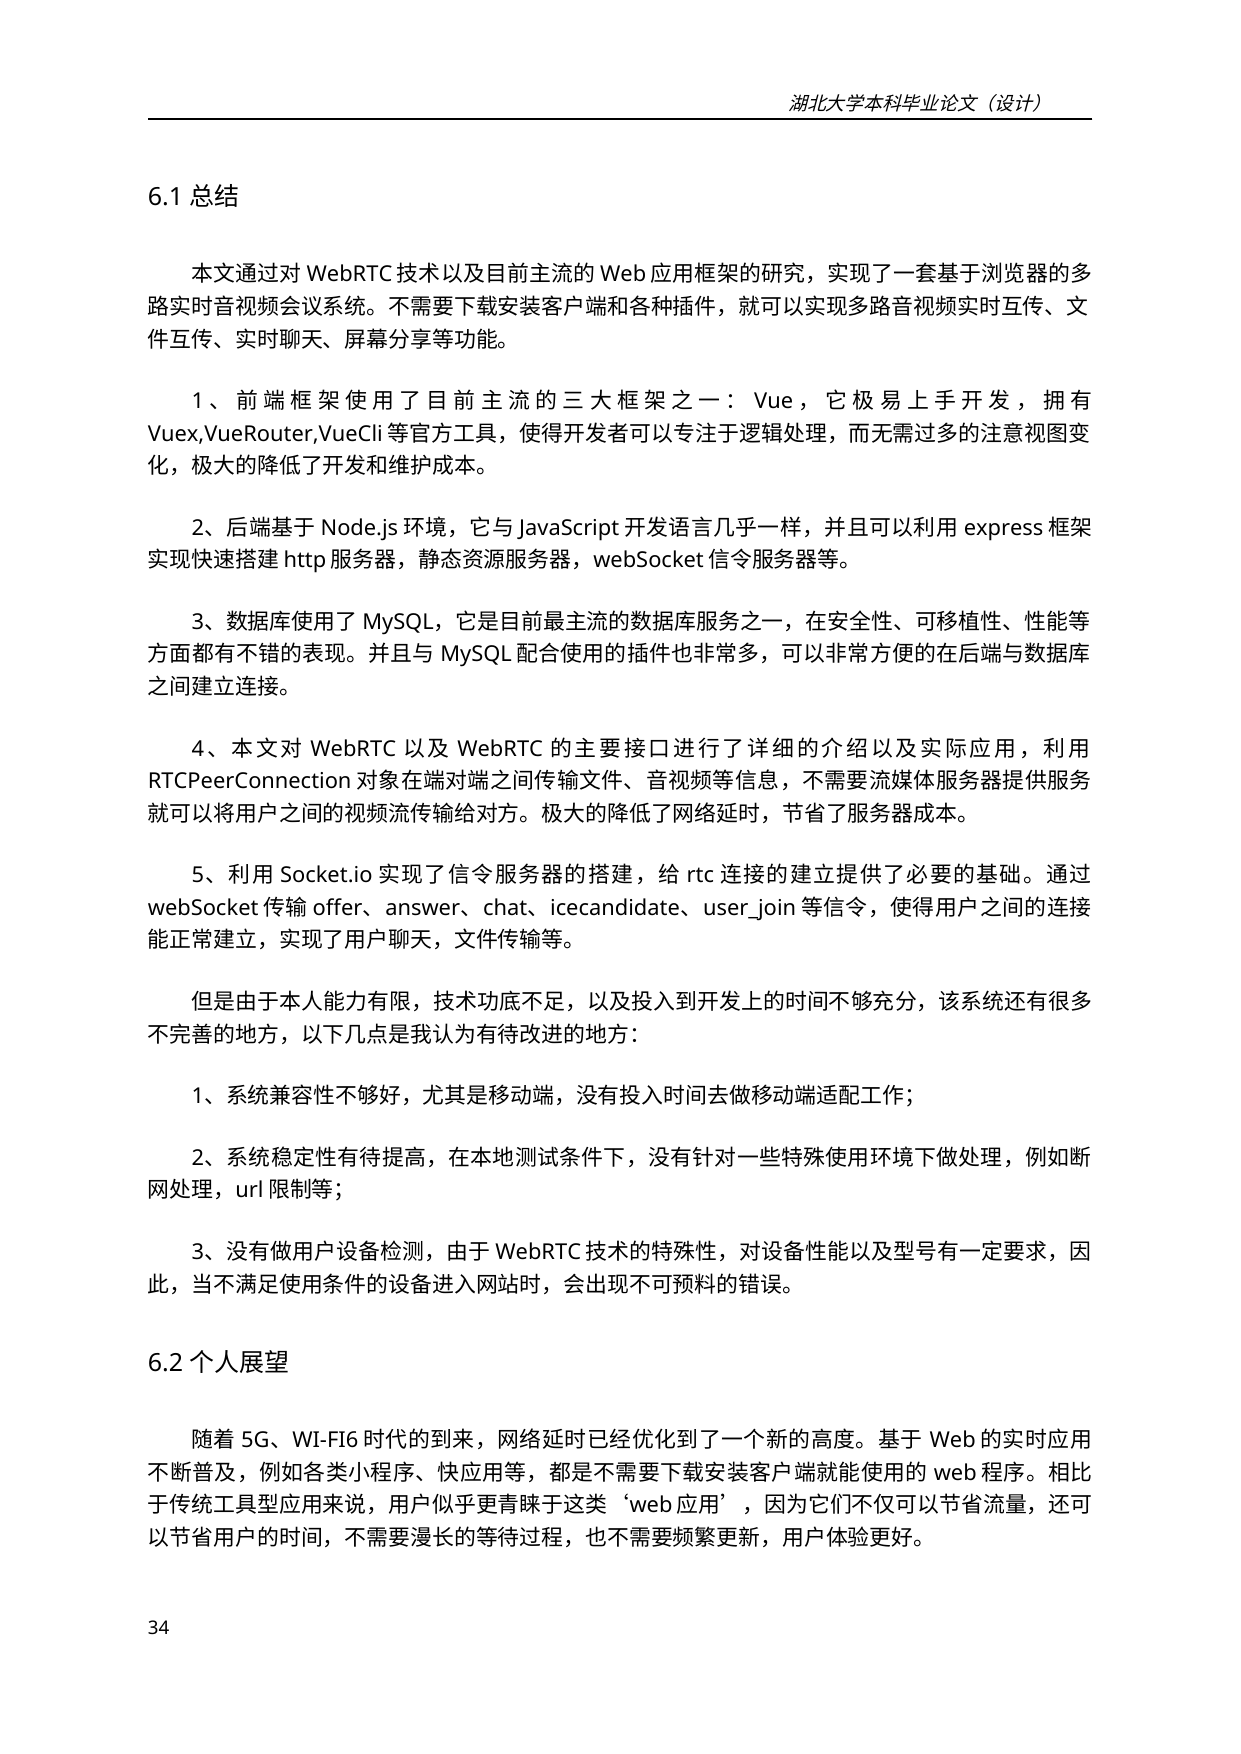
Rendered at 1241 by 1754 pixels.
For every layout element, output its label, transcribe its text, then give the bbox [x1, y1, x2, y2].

text 本文通过对WebRTC技术以及目前主流的Web应用框架的研究，实现了一套基于浏览器的多路实时音视频会议系统。不需要下载安装客户端和各种插件，就可以实现多路音视频实时互传、文件互传、实时聊天、屏幕分享等功能。 [148, 256, 1092, 354]
subtitle 6.1 总结 [148, 162, 1092, 227]
text 但是由于本人能力有限，技术功底不足，以及投入到开发上的时间不够充分，该系统还有很多不完善的地方，以下几点是我认为有待改进的地方： [148, 984, 1092, 1049]
text 2、系统稳定性有待提高，在本地测试条件下，没有针对一些特殊使用环境下做处理，例如断网处理，url限制等； [148, 1139, 1092, 1204]
text 4、本文对WebRTC以及WebRTC的主要接口进行了详细的介绍以及实际应用，利用RTCPeerConnection对象在端对端之间传输文件、音视频等信息，不需要流媒体服务器提供服务就可以将用户之间的视频流传输给对方。极大的降低了网络延时，节省了服务器成本。 [148, 730, 1092, 828]
text 5、利用Socket.io实现了信令服务器的搭建，给rtc连接的建立提供了必要的基础。通过webSocket传输offer、answer、chat、icecandidate、user_join等信令，使得用户之间的连接能正常建立，实现了用户聊天，文件传输等。 [148, 857, 1092, 954]
text 3、数据库使用了MySQL，它是目前最主流的数据库服务之一，在安全性、可移植性、性能等方面都有不错的表现。并且与MySQL配合使用的插件也非常多，可以非常方便的在后端与数据库之间建立连接。 [148, 604, 1092, 701]
text 2、后端基于Node.js环境，它与JavaScript开发语言几乎一样，并且可以利用express框架实现快速搭建http服务器，静态资源服务器，webSocket信令服务器等。 [148, 509, 1092, 574]
text 1、前端框架使用了目前主流的三大框架之一：Vue，它极易上手开发，拥有Vuex,VueRouter,VueCli等官方工具，使得开发者可以专注于逻辑处理，而无需过多的注意视图变化，极大的降低了开发和维护成本。 [148, 383, 1092, 480]
subtitle 6.2 个人展望 [148, 1328, 1092, 1393]
text 随着5G、WI-FI6时代的到来，网络延时已经优化到了一个新的高度。基于Web的实时应用不断普及，例如各类小程序、快应用等，都是不需要下载安装客户端就能使用的web程序。相比于传统工具型应用来说，用户似乎更青睐于这类‘web应用’，因为它们不仅可以节省流量，还可以节省用户的时间，不需要漫长的等待过程，也不需要频繁更新，用户体验更好。 [148, 1422, 1092, 1552]
text 1、系统兼容性不够好，尤其是移动端，没有投入时间去做移动端适配工作； [148, 1078, 1092, 1110]
text 3、没有做用户设备检测，由于WebRTC技术的特殊性，对设备性能以及型号有一定要求，因此，当不满足使用条件的设备进入网站时，会出现不可预料的错误。 [148, 1234, 1092, 1299]
